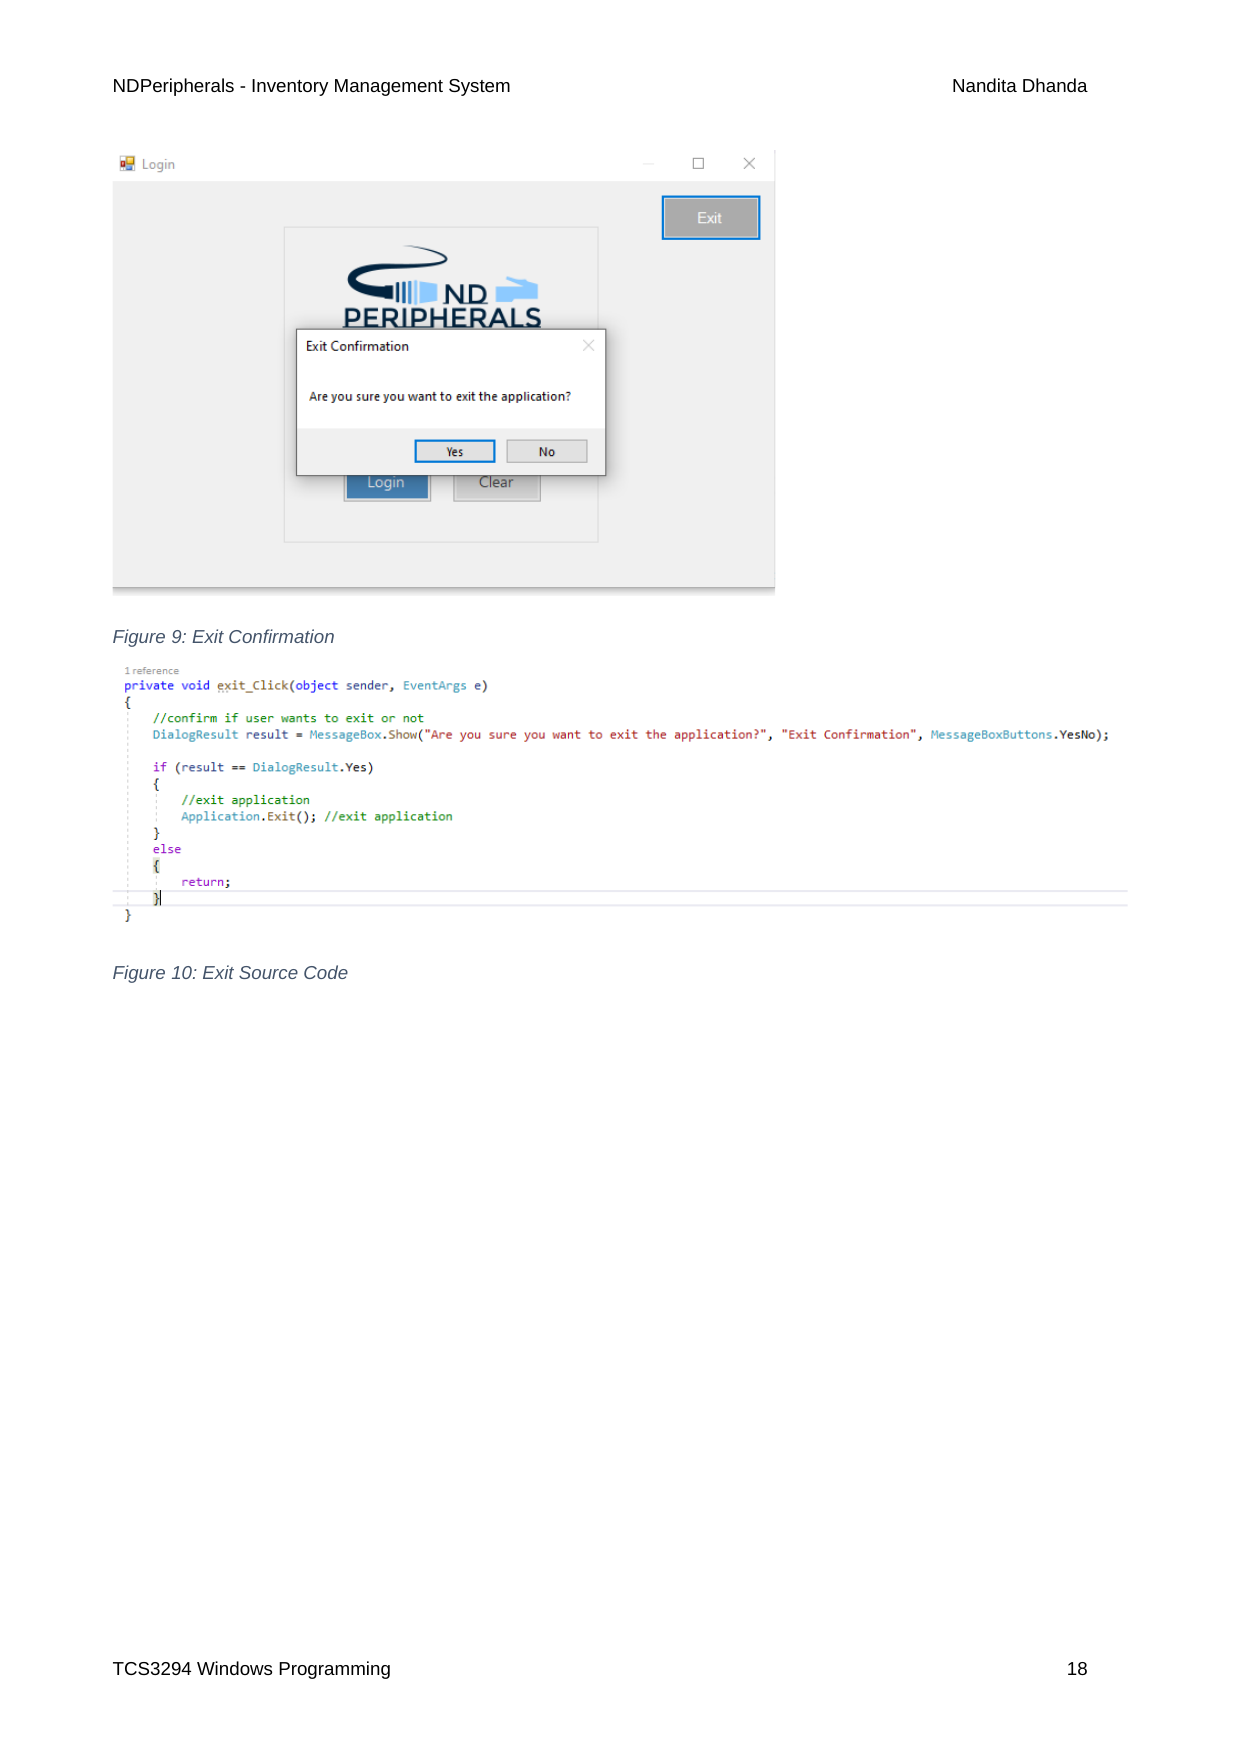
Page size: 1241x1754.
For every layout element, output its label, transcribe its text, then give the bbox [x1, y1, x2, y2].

picture [112, 150, 775, 596]
picture [112, 667, 1128, 932]
